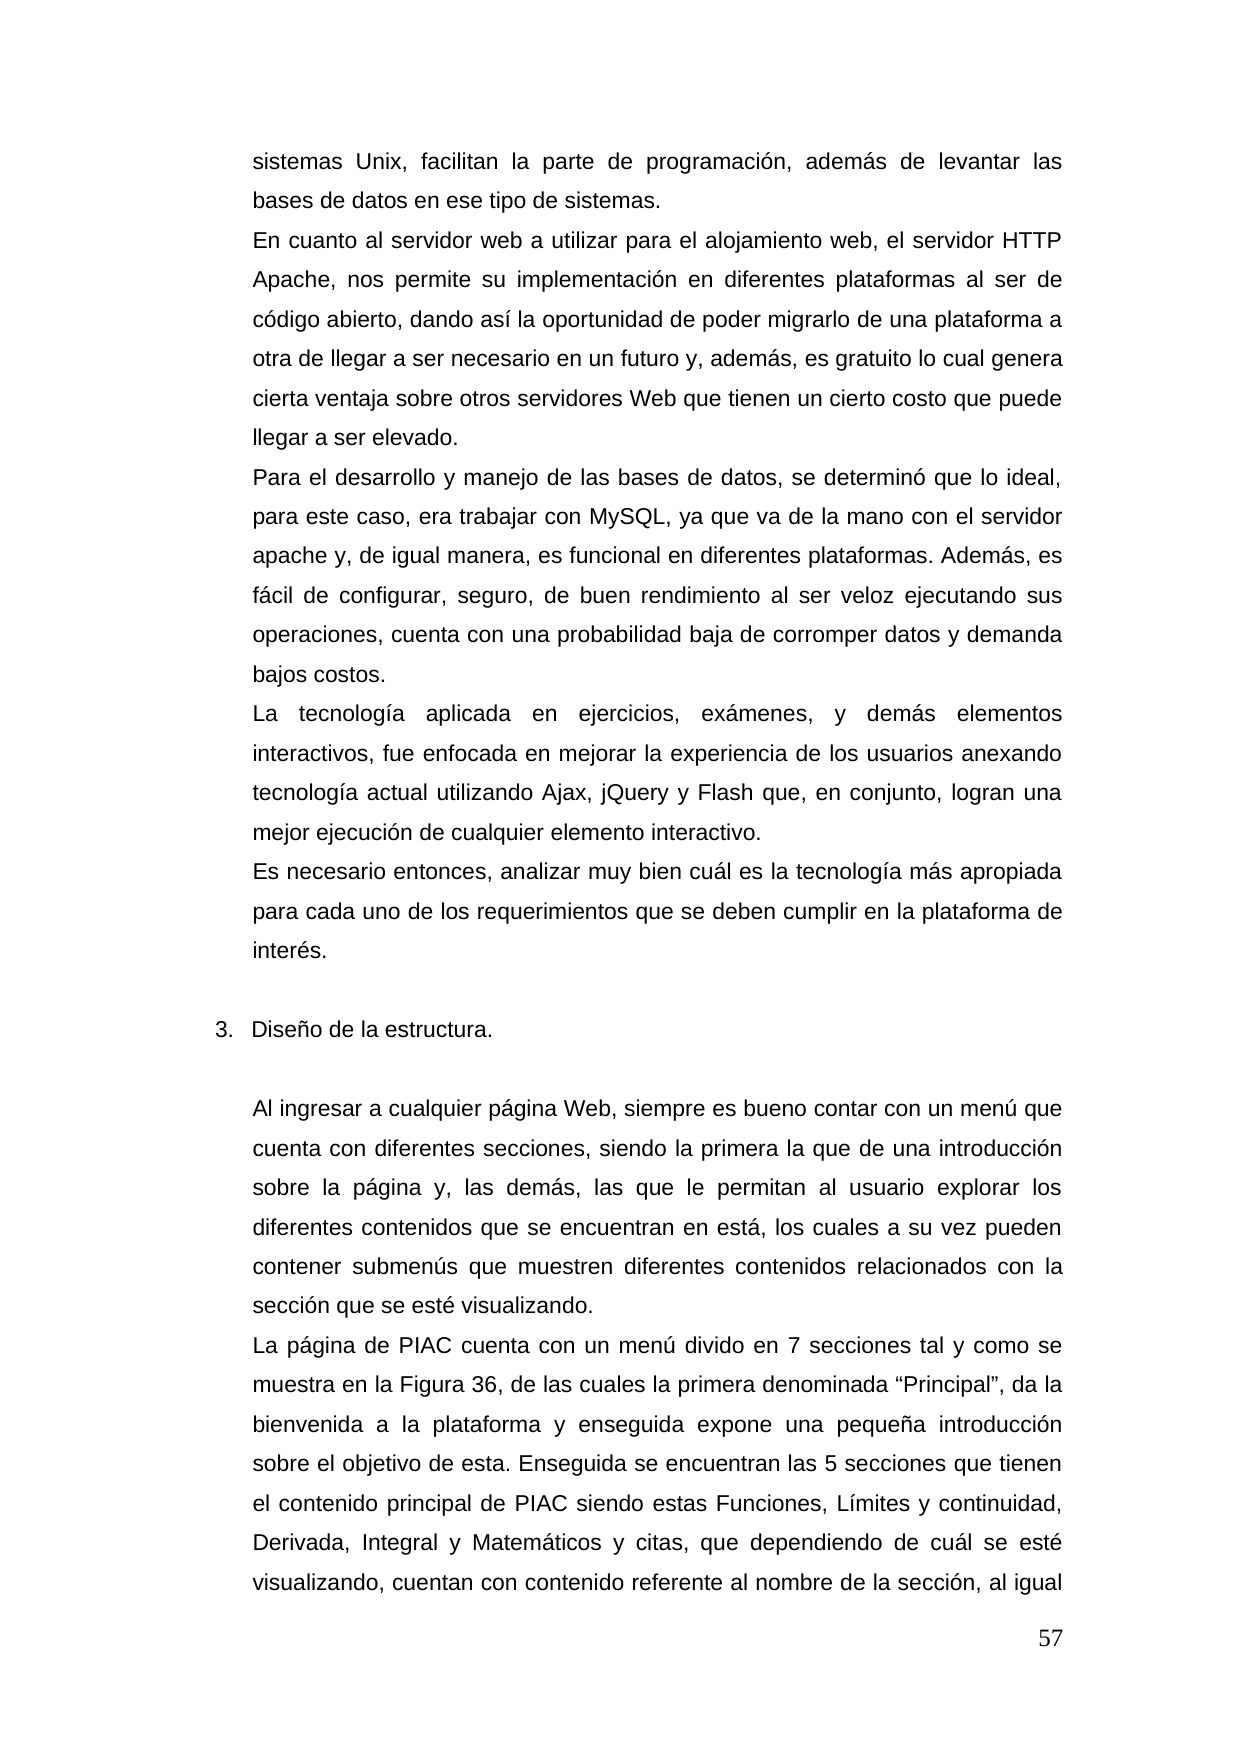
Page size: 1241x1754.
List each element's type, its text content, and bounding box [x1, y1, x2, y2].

list Diseño de la estructura. [215, 1016, 1063, 1042]
list Al ingresar a cualquier página Web, siempre es bueno contar con un menú que cuenta con diferentes secciones, siendo la primera la que de una introducción sobre la página y, las demás, las que le permitan al usuario explorar los diferentes contenidos que se encuentran en está, los cuales a su vez pueden contener submenús que muestren diferentes contenidos relacionados con la sección que se esté visualizando. [252, 1095, 1063, 1319]
list Es necesario entonces, analizar muy bien cuál es la tecnología más apropiada para cada uno de los requerimientos que se deben cumplir en la plataforma de interés. [252, 858, 1063, 963]
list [252, 1332, 1063, 1595]
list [252, 148, 1063, 213]
list La tecnología aplicada en ejercicios, exámenes, y demás elementos interactivos, fue enfocada en mejorar la experiencia de los usuarios anexando tecnología actual utilizando Ajax, jQuery y Flash que, en conjunto, logran una mejor ejecución de cualquier elemento interactivo. [252, 700, 1063, 845]
list Para el desarrollo y manejo de las bases de datos, se determinó que lo ideal, para este caso, era trabajar con MySQL, ya que va de la mano con el servidor apache y, de igual manera, es funcional en diferentes plataformas. Además, es fácil de configurar, seguro, de buen rendimiento al ser veloz ejecutando sus operaciones, cuenta con una probabilidad baja de corromper datos y demanda bajos costos. [252, 463, 1063, 687]
list En cuanto al servidor web a utilizar para el alojamiento web, el servidor HTTP Apache, nos permite su implementación en diferentes plataformas al ser de código abierto, dando así la oportunidad de poder migrarlo de una plataforma a otra de llegar a ser necesario en un futuro y, además, es gratuito lo cual genera cierta ventaja sobre otros servidores Web que tienen un cierto costo que puede llegar a ser elevado. [252, 227, 1063, 450]
